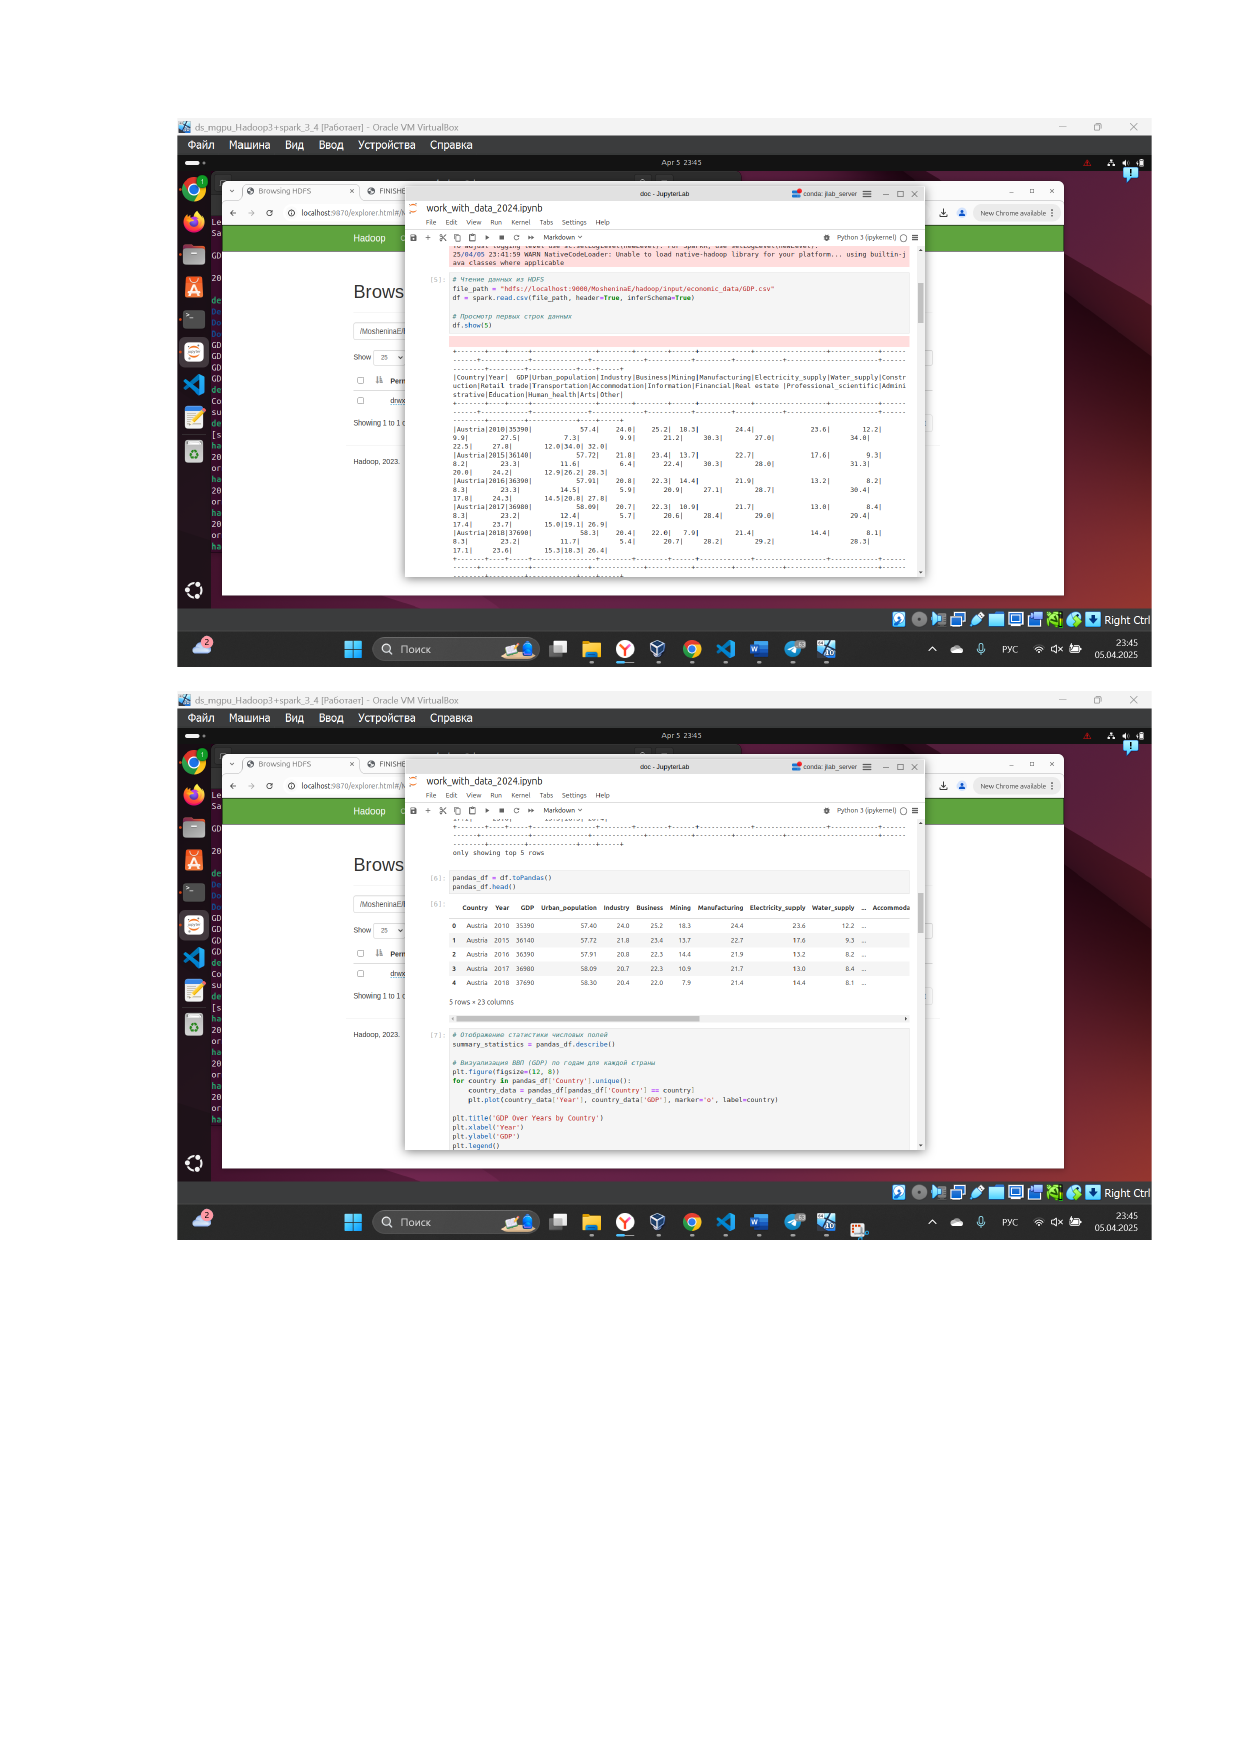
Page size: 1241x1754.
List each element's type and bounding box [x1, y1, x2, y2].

picture [177, 691, 1152, 1240]
picture [177, 118, 1152, 667]
